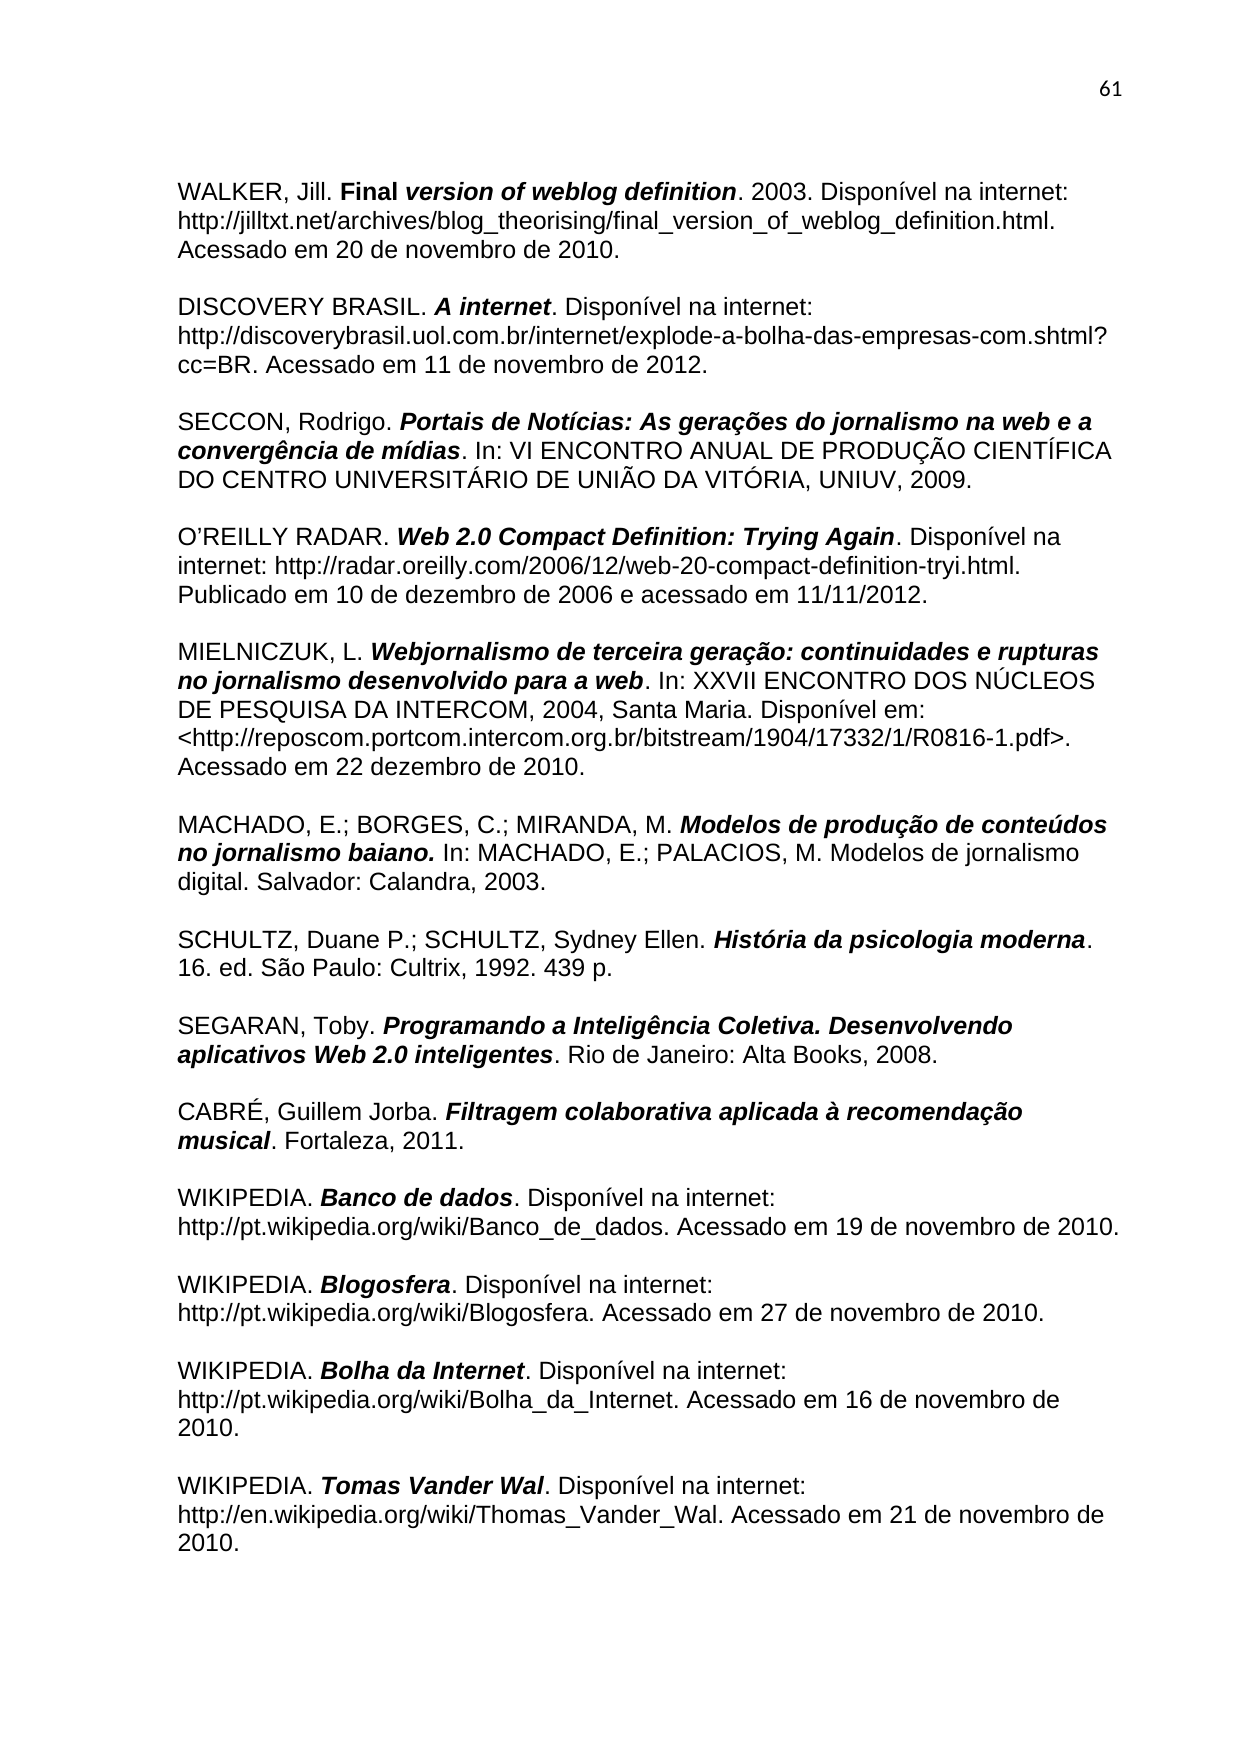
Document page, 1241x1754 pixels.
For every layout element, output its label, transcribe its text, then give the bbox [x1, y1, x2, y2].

text WIKIPEDIA. Tomas Vander Wal. Disponível na internet: http://en.wikipedia.org/wiki/Thomas_Vander_Wal. Acessado em 21 de novembro de 2010. [177, 1471, 1122, 1557]
text WIKIPEDIA. Banco de dados. Disponível na internet: http://pt.wikipedia.org/wiki/Banco_de_dados. Acessado em 19 de novembro de 2010. [177, 1183, 1122, 1241]
text WIKIPEDIA. Blogosfera. Disponível na internet: http://pt.wikipedia.org/wiki/Blogosfera. Acessado em 27 de novembro de 2010. [177, 1270, 1122, 1327]
text DISCOVERY BRASIL. A internet. Disponível na internet: http://discoverybrasil.uol.com.br/internet/explode-a-bolha-das-empresas-com.shtml?cc=BR. Acessado em 11 de novembro de 2012. [177, 292, 1122, 378]
text MACHADO, E.; BORGES, C.; MIRANDA, M. Modelos de produção de conteúdos no jornalismo baiano. In: MACHADO, E.; PALACIOS, M. Modelos de jornalismo digital. Salvador: Calandra, 2003. [177, 810, 1122, 896]
text O’REILLY RADAR. Web 2.0 Compact Definition: Trying Again. Disponível na internet: http://radar.oreilly.com/2006/12/web-20-compact-definition-tryi.html. Publicado em 10 de dezembro de 2006 e acessado em 11/11/2012. [177, 522, 1122, 608]
text MIELNICZUK, L. Webjornalismo de terceira geração: continuidades e rupturas no jornalismo desenvolvido para a web. In: XXVII ENCONTRO DOS NÚCLEOS DE PESQUISA DA INTERCOM, 2004, Santa Maria. Disponível em: <http://reposcom.portcom.intercom.org.br/bitstream/1904/17332/1/R0816-1.pdf>. Acessado em 22 dezembro de 2010. [177, 637, 1122, 781]
text WALKER, Jill. Final version of weblog definition. 2003. Disponível na internet: http://jilltxt.net/archives/blog_theorising/final_version_of_weblog_definition.html. Acessado em 20 de novembro de 2010. [177, 177, 1122, 263]
text SECCON, Rodrigo. Portais de Notícias: As gerações do jornalismo na web e a convergência de mídias. In: VI ENCONTRO ANUAL DE PRODUÇÃO CIENTÍFICA DO CENTRO UNIVERSITÁRIO DE UNIÃO DA VITÓRIA, UNIUV, 2009. [177, 407, 1122, 493]
text SEGARAN, Toby. Programando a Inteligência Coletiva. Desenvolvendo aplicativos Web 2.0 inteligentes. Rio de Janeiro: Alta Books, 2008. [177, 1011, 1122, 1068]
text WIKIPEDIA. Bolha da Internet. Disponível na internet: http://pt.wikipedia.org/wiki/Bolha_da_Internet. Acessado em 16 de novembro de 2010. [177, 1356, 1122, 1442]
text SCHULTZ, Duane P.; SCHULTZ, Sydney Ellen. História da psicologia moderna. 16. ed. São Paulo: Cultrix, 1992. 439 p. [177, 925, 1122, 982]
text CABRÉ, Guillem Jorba. Filtragem colaborativa aplicada à recomendação musical. Fortaleza, 2011. [177, 1097, 1122, 1155]
